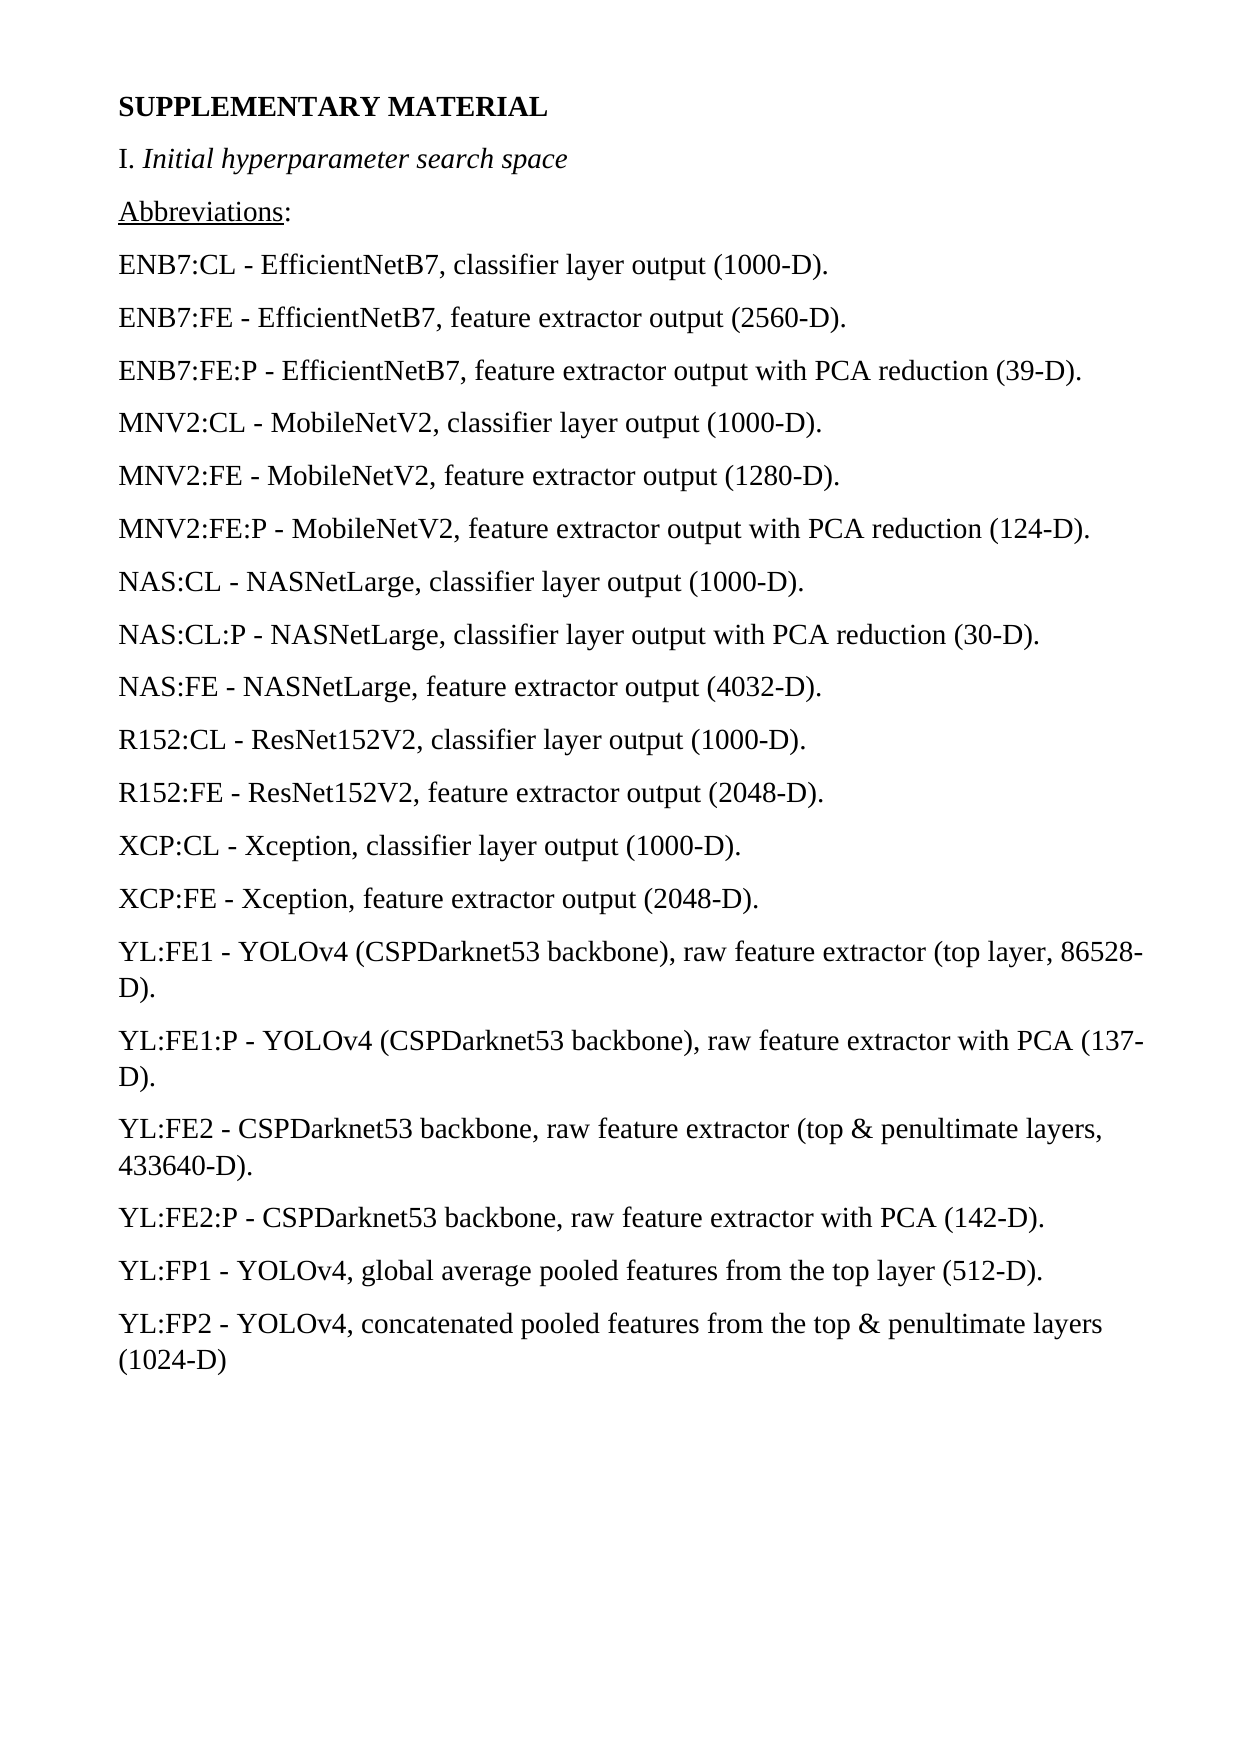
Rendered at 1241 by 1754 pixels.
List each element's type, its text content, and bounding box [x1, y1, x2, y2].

text XCP:FE - Xception, feature extractor output (2048-D). [118, 881, 1152, 914]
text YL:FP2 - YOLOv4, concatenated pooled features from the top & penultimate layers (1024-D) [118, 1306, 1152, 1376]
text YL:FP1 - YOLOv4, global average pooled features from the top layer (512-D). [118, 1253, 1152, 1287]
text NAS:CL - NASNetLarge, classifier layer output (1000-D). [118, 564, 1152, 597]
text YL:FE2:P - CSPDarknet53 backbone, raw feature extractor with PCA (142-D). [118, 1201, 1152, 1234]
text ENB7:FE - EfficientNetB7, feature extractor output (2560-D). [118, 300, 1152, 333]
text SUPPLEMENTARY MATERIAL [118, 89, 1152, 122]
text NAS:CL:P - NASNetLarge, classifier layer output with PCA reduction (30-D). [118, 617, 1152, 650]
text YL:FE1:P - YOLOv4 (CSPDarknet53 backbone), raw feature extractor with PCA (137-D). [118, 1023, 1152, 1092]
text I. Initial hyperparameter search space [118, 141, 1152, 175]
text MNV2:FE - MobileNetV2, feature extractor output (1280-D). [118, 458, 1152, 492]
text R152:CL - ResNet152V2, classifier layer output (1000-D). [118, 722, 1152, 756]
text MNV2:CL - MobileNetV2, classifier layer output (1000-D). [118, 406, 1152, 439]
text XCP:CL - Xception, classifier layer output (1000-D). [118, 828, 1152, 862]
text ENB7:CL - EfficientNetB7, classifier layer output (1000-D). [118, 247, 1152, 281]
text R152:FE - ResNet152V2, feature extractor output (2048-D). [118, 775, 1152, 809]
text MNV2:FE:P - MobileNetV2, feature extractor output with PCA reduction (124-D). [118, 511, 1152, 545]
text YL:FE1 - YOLOv4 (CSPDarknet53 backbone), raw feature extractor (top layer, 86528-D). [118, 934, 1152, 1003]
text NAS:FE - NASNetLarge, feature extractor output (4032-D). [118, 669, 1152, 703]
text YL:FE2 - CSPDarknet53 backbone, raw feature extractor (top & penultimate layers, 433640-D). [118, 1112, 1152, 1181]
text ENB7:FE:P - EfficientNetB7, feature extractor output with PCA reduction (39-D). [118, 353, 1152, 386]
text Abbreviations: [118, 194, 1152, 228]
